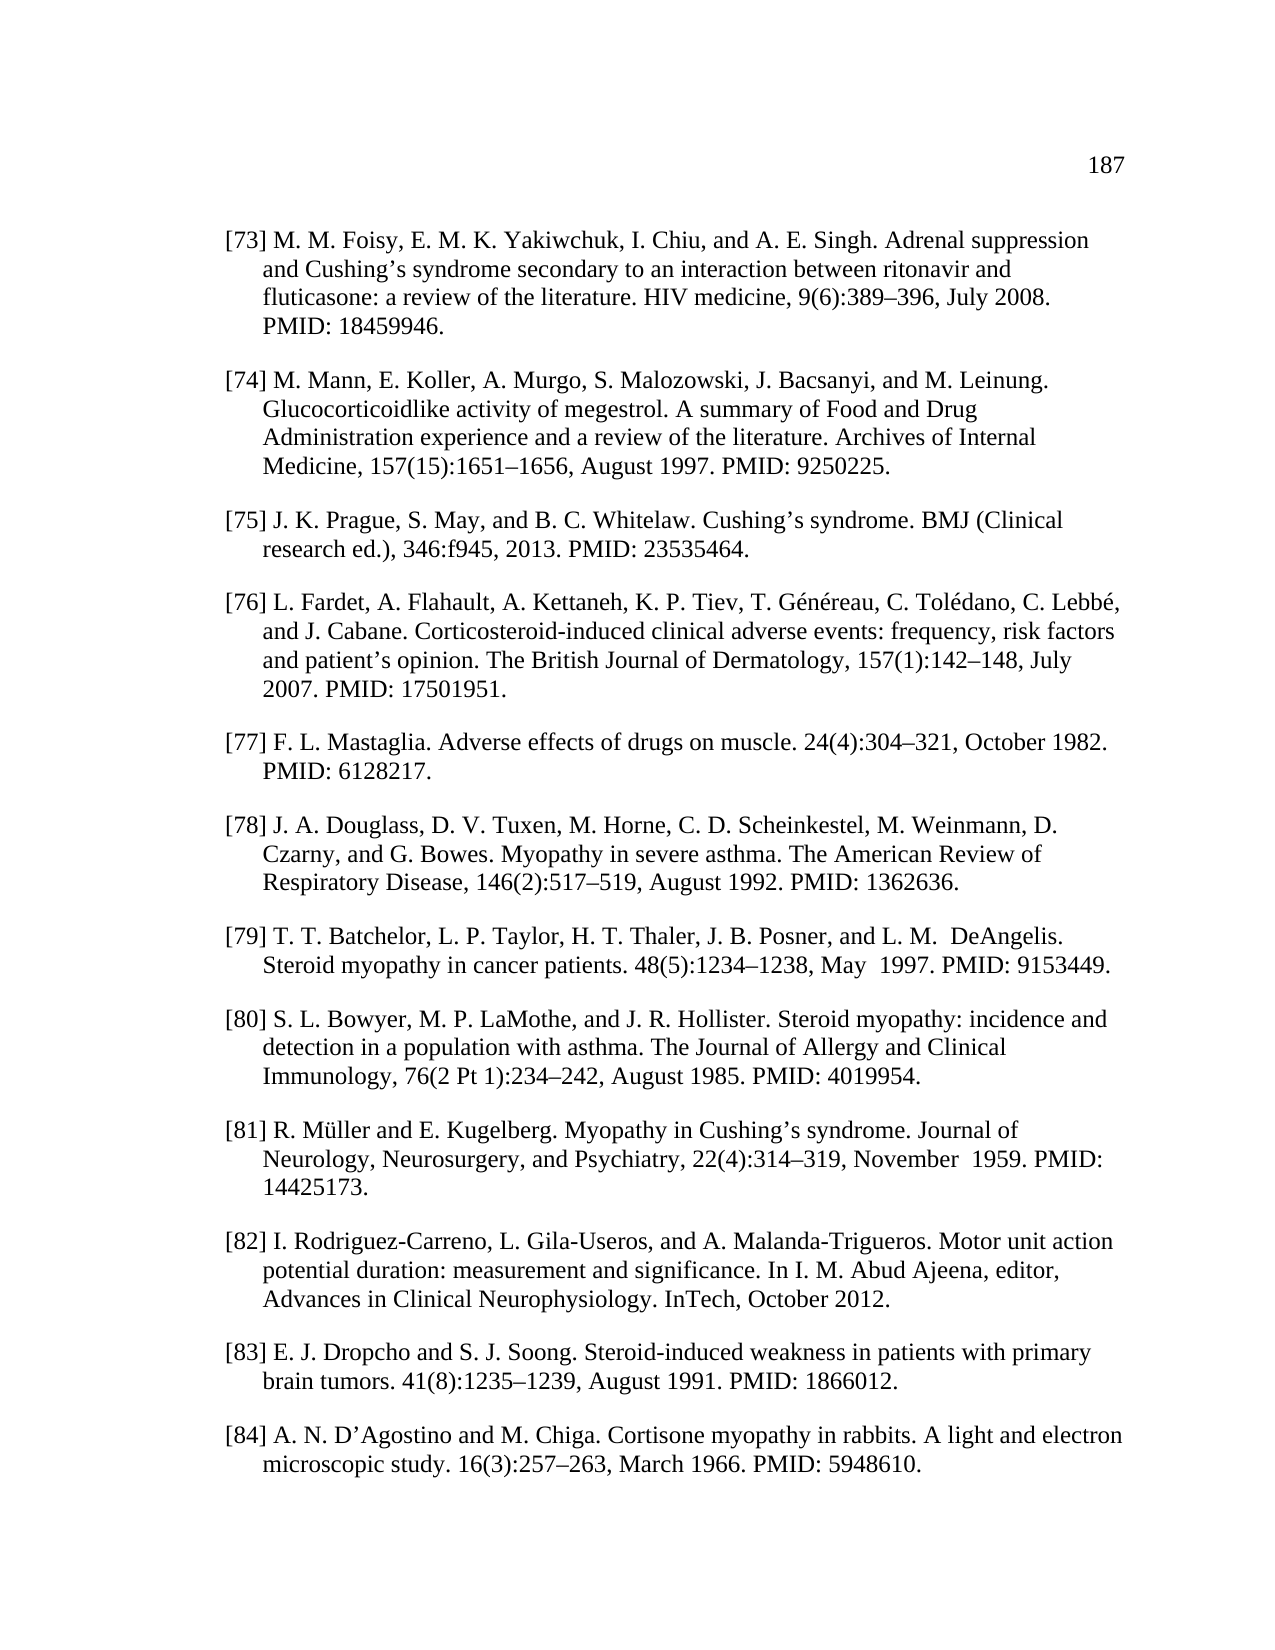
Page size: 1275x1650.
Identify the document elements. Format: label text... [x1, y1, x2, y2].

text [79] T. T. Batchelor, L. P. Taylor, H. T. Thaler, J. B. Posner, and L. M. DeAngelis. Steroid myopathy in cancer patients. 48(5):1234–1238, May 1997. PMID: 9153449. [225, 921, 1125, 979]
text [83] E. J. Dropcho and S. J. Soong. Steroid-induced weakness in patients with primary brain tumors. 41(8):1235–1239, August 1991. PMID: 1866012. [225, 1337, 1125, 1395]
text [76] L. Fardet, A. Flahault, A. Kettaneh, K. P. Tiev, T. Généreau, C. Tolédano, C. Lebbé, and J. Cabane. Corticosteroid-induced clinical adverse events: frequency, risk factors and patient’s opinion. The British Journal of Dermatology, 157(1):142–148, July 2007. PMID: 17501951. [225, 587, 1125, 702]
text [73] M. M. Foisy, E. M. K. Yakiwchuk, I. Chiu, and A. E. Singh. Adrenal suppression and Cushing’s syndrome secondary to an interaction between ritonavir and fluticasone: a review of the literature. HIV medicine, 9(6):389–396, July 2008. PMID: 18459946. [225, 225, 1125, 340]
text [81] R. Müller and E. Kugelberg. Myopathy in Cushing’s syndrome. Journal of Neurology, Neurosurgery, and Psychiatry, 22(4):314–319, November 1959. PMID: 14425173. [225, 1115, 1125, 1201]
text [74] M. Mann, E. Koller, A. Murgo, S. Malozowski, J. Bacsanyi, and M. Leinung. Glucocorticoidlike activity of megestrol. A summary of Food and Drug Administration experience and a review of the literature. Archives of Internal Medicine, 157(15):1651–1656, August 1997. PMID: 9250225. [225, 365, 1125, 480]
text [84] A. N. D’Agostino and M. Chiga. Cortisone myopathy in rabbits. A light and electron microscopic study. 16(3):257–263, March 1966. PMID: 5948610. [225, 1420, 1125, 1477]
text [78] J. A. Douglass, D. V. Tuxen, M. Horne, C. D. Scheinkestel, M. Weinmann, D. Czarny, and G. Bowes. Myopathy in severe asthma. The American Review of Respiratory Disease, 146(2):517–519, August 1992. PMID: 1362636. [225, 810, 1125, 896]
text [75] J. K. Prague, S. May, and B. C. Whitelaw. Cushing’s syndrome. BMJ (Clinical research ed.), 346:f945, 2013. PMID: 23535464. [225, 505, 1125, 562]
text [82] I. Rodriguez-Carreno, L. Gila-Useros, and A. Malanda-Trigueros. Motor unit action potential duration: measurement and significance. In I. M. Abud Ajeena, editor, Advances in Clinical Neurophysiology. InTech, October 2012. [225, 1226, 1125, 1312]
text [77] F. L. Mastaglia. Adverse effects of drugs on muscle. 24(4):304–321, October 1982. PMID: 6128217. [225, 727, 1125, 785]
text [80] S. L. Bowyer, M. P. LaMothe, and J. R. Hollister. Steroid myopathy: incidence and detection in a population with asthma. The Journal of Allergy and Clinical Immunology, 76(2 Pt 1):234–242, August 1985. PMID: 4019954. [225, 1004, 1125, 1090]
